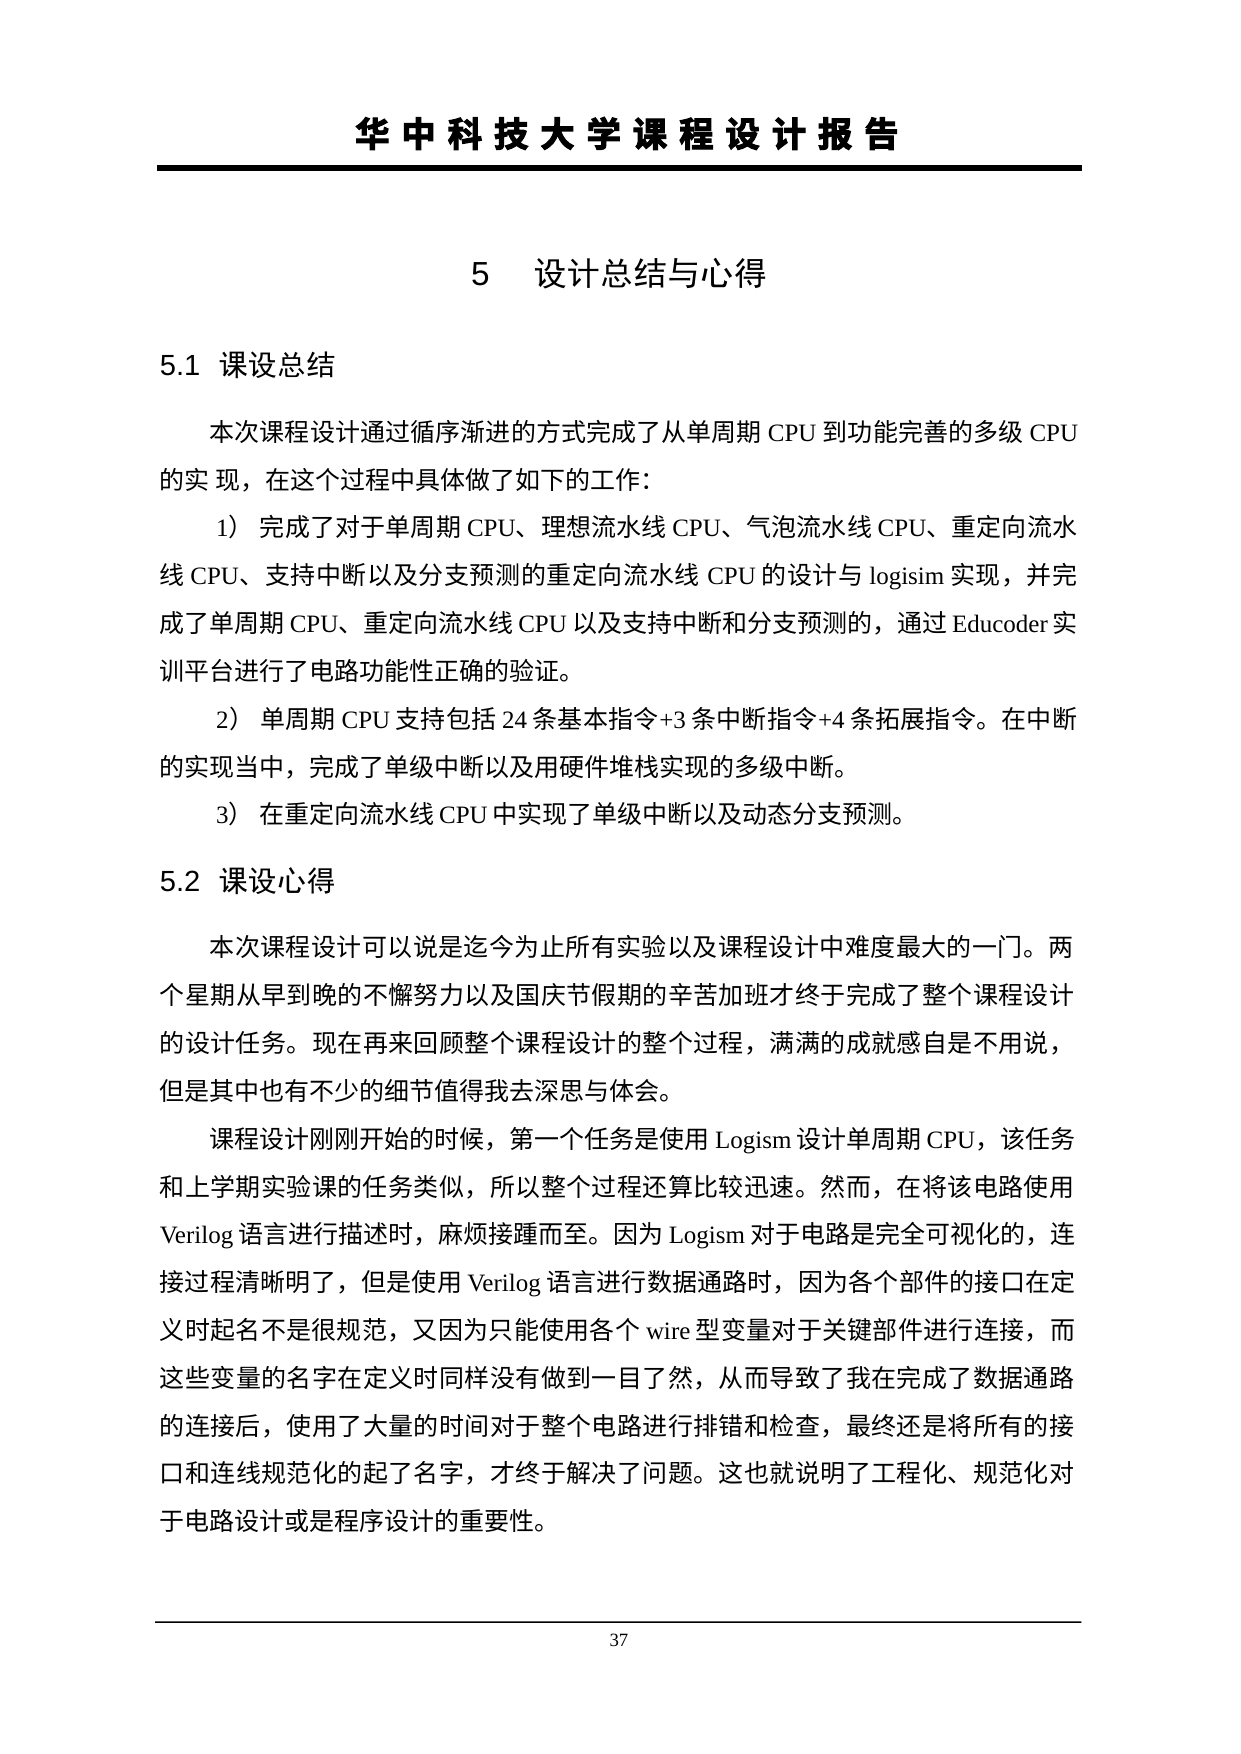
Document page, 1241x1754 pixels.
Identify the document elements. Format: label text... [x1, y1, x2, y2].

text 1） 完成了对于单周期CPU、理想流水线CPU、气泡流水线CPU、重定向流水线CPU、支持中断以及分支预测的重定向流水线CPU的设计与logisim实现，并完成了单周期CPU、重定向流水线CPU以及支持中断和分支预测的，通过Educoder实训平台进行了电路功能性正确的验证。 [159, 502, 1078, 693]
subtitle 课设总结 [159, 346, 1053, 382]
subtitle 设计总结与心得 [159, 248, 1078, 296]
text 课程设计刚刚开始的时候，第一个任务是使用Logism设计单周期CPU，该任务和上学期实验课的任务类似，所以整个过程还算比较迅速。然而，在将该电路使用Verilog语言进行描述时，麻烦接踵而至。因为Logism对于电路是完全可视化的，连接过程清晰明了，但是使用Verilog语言进行数据通路时，因为各个部件的接口在定义时起名不是很规范，又因为只能使用各个wire型变量对于关键部件进行连接，而这些变量的名字在定义时同样没有做到一目了然，从而导致了我在完成了数据通路的连接后，使用了大量的时间对于整个电路进行排错和检查，最终还是将所有的接口和连线规范化的起了名字，才终于解决了问题。这也就说明了工程化、规范化对于电路设计或是程序设计的重要性。 [159, 1113, 1075, 1544]
subtitle 课设心得 [159, 862, 1053, 897]
text 3） 在重定向流水线CPU中实现了单级中断以及动态分支预测。 [159, 789, 1078, 837]
text 2） 单周期CPU支持包括24条基本指令+3条中断指令+4条拓展指令。在中断的实现当中，完成了单级中断以及用硬件堆栈实现的多级中断。 [159, 693, 1078, 789]
text 本次课程设计可以说是迄今为止所有实验以及课程设计中难度最大的一门。两个星期从早到晚的不懈努力以及国庆节假期的辛苦加班才终于完成了整个课程设计的设计任务。现在再来回顾整个课程设计的整个过程，满满的成就感自是不用说，但是其中也有不少的细节值得我去深思与体会。 [159, 922, 1075, 1113]
text 本次课程设计通过循序渐进的方式完成了从单周期 CPU 到功能完善的多级 CPU 的实 现，在这个过程中具体做了如下的工作： [159, 407, 1078, 502]
